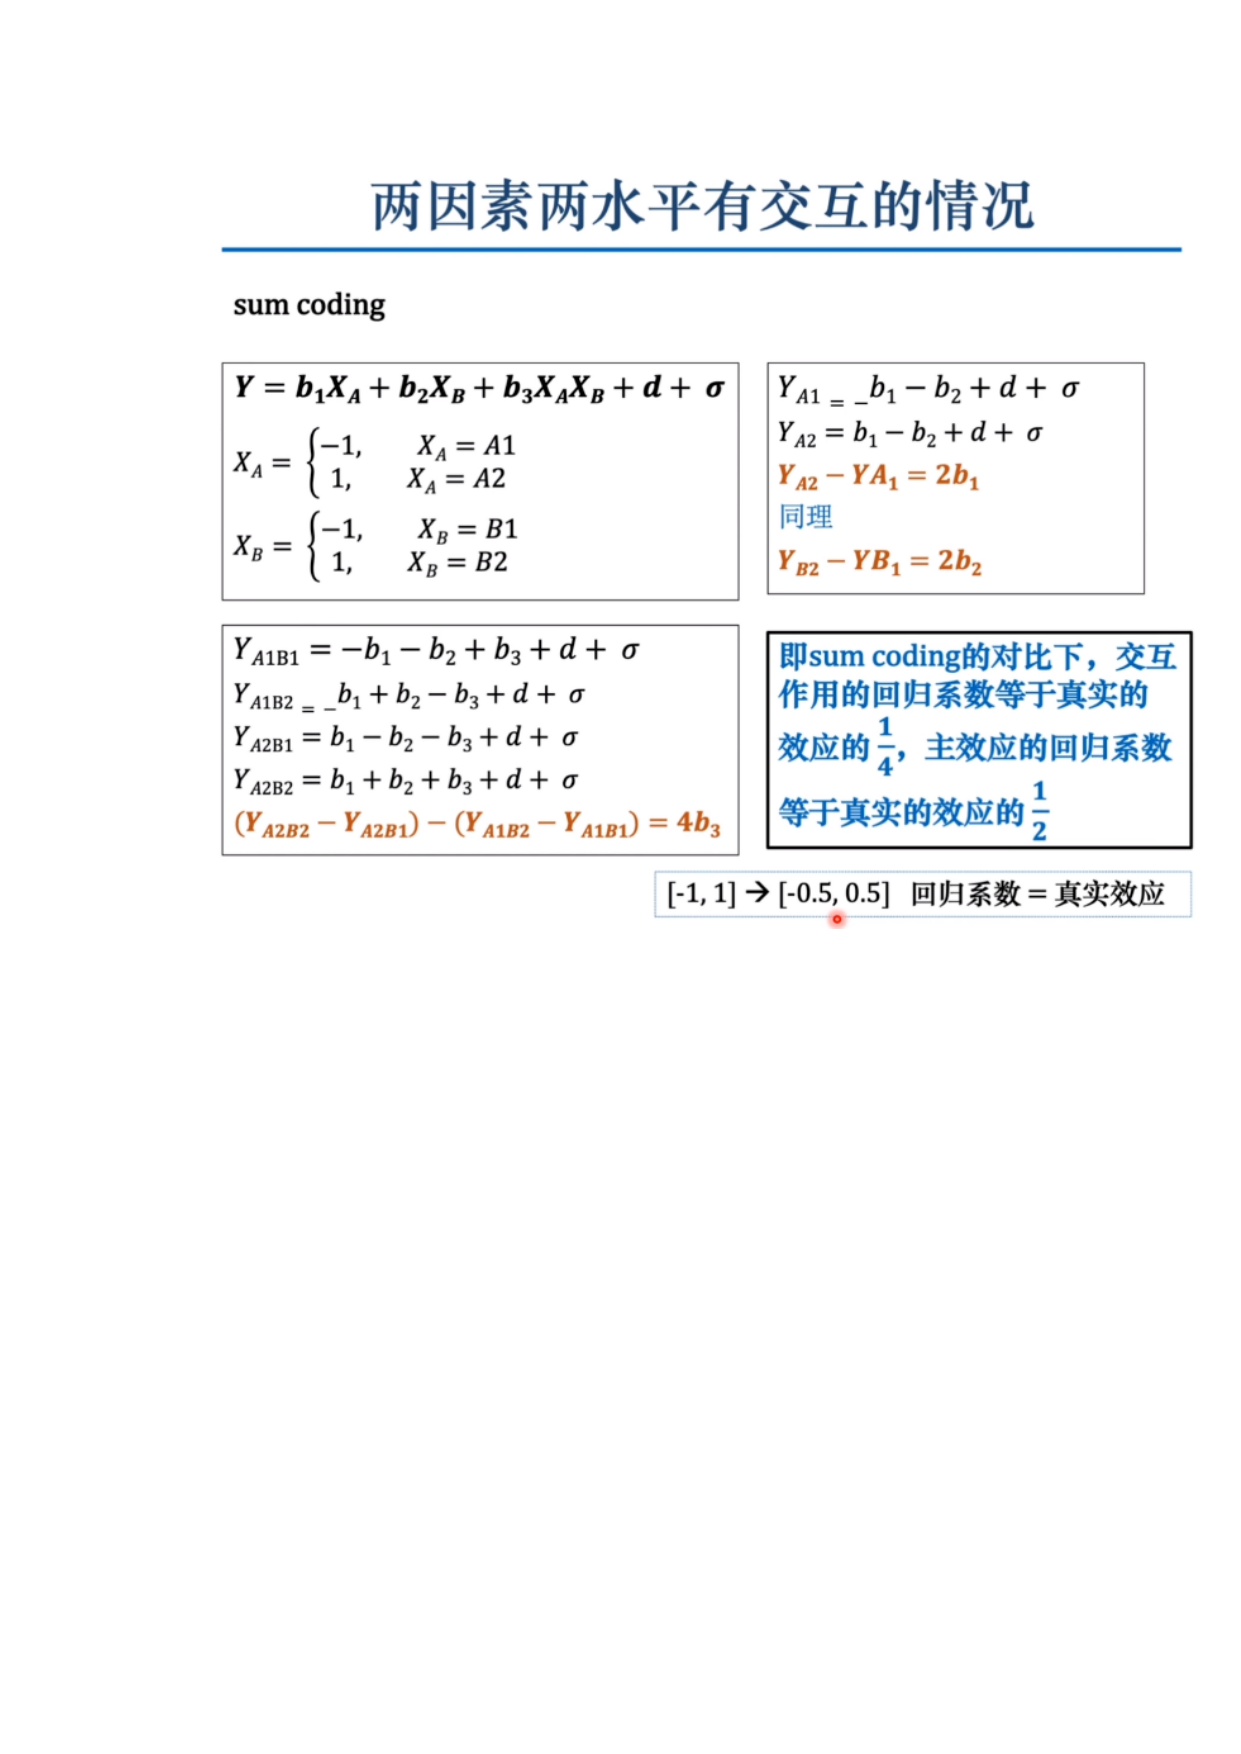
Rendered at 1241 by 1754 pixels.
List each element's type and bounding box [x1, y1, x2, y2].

picture [187, 162, 1212, 929]
